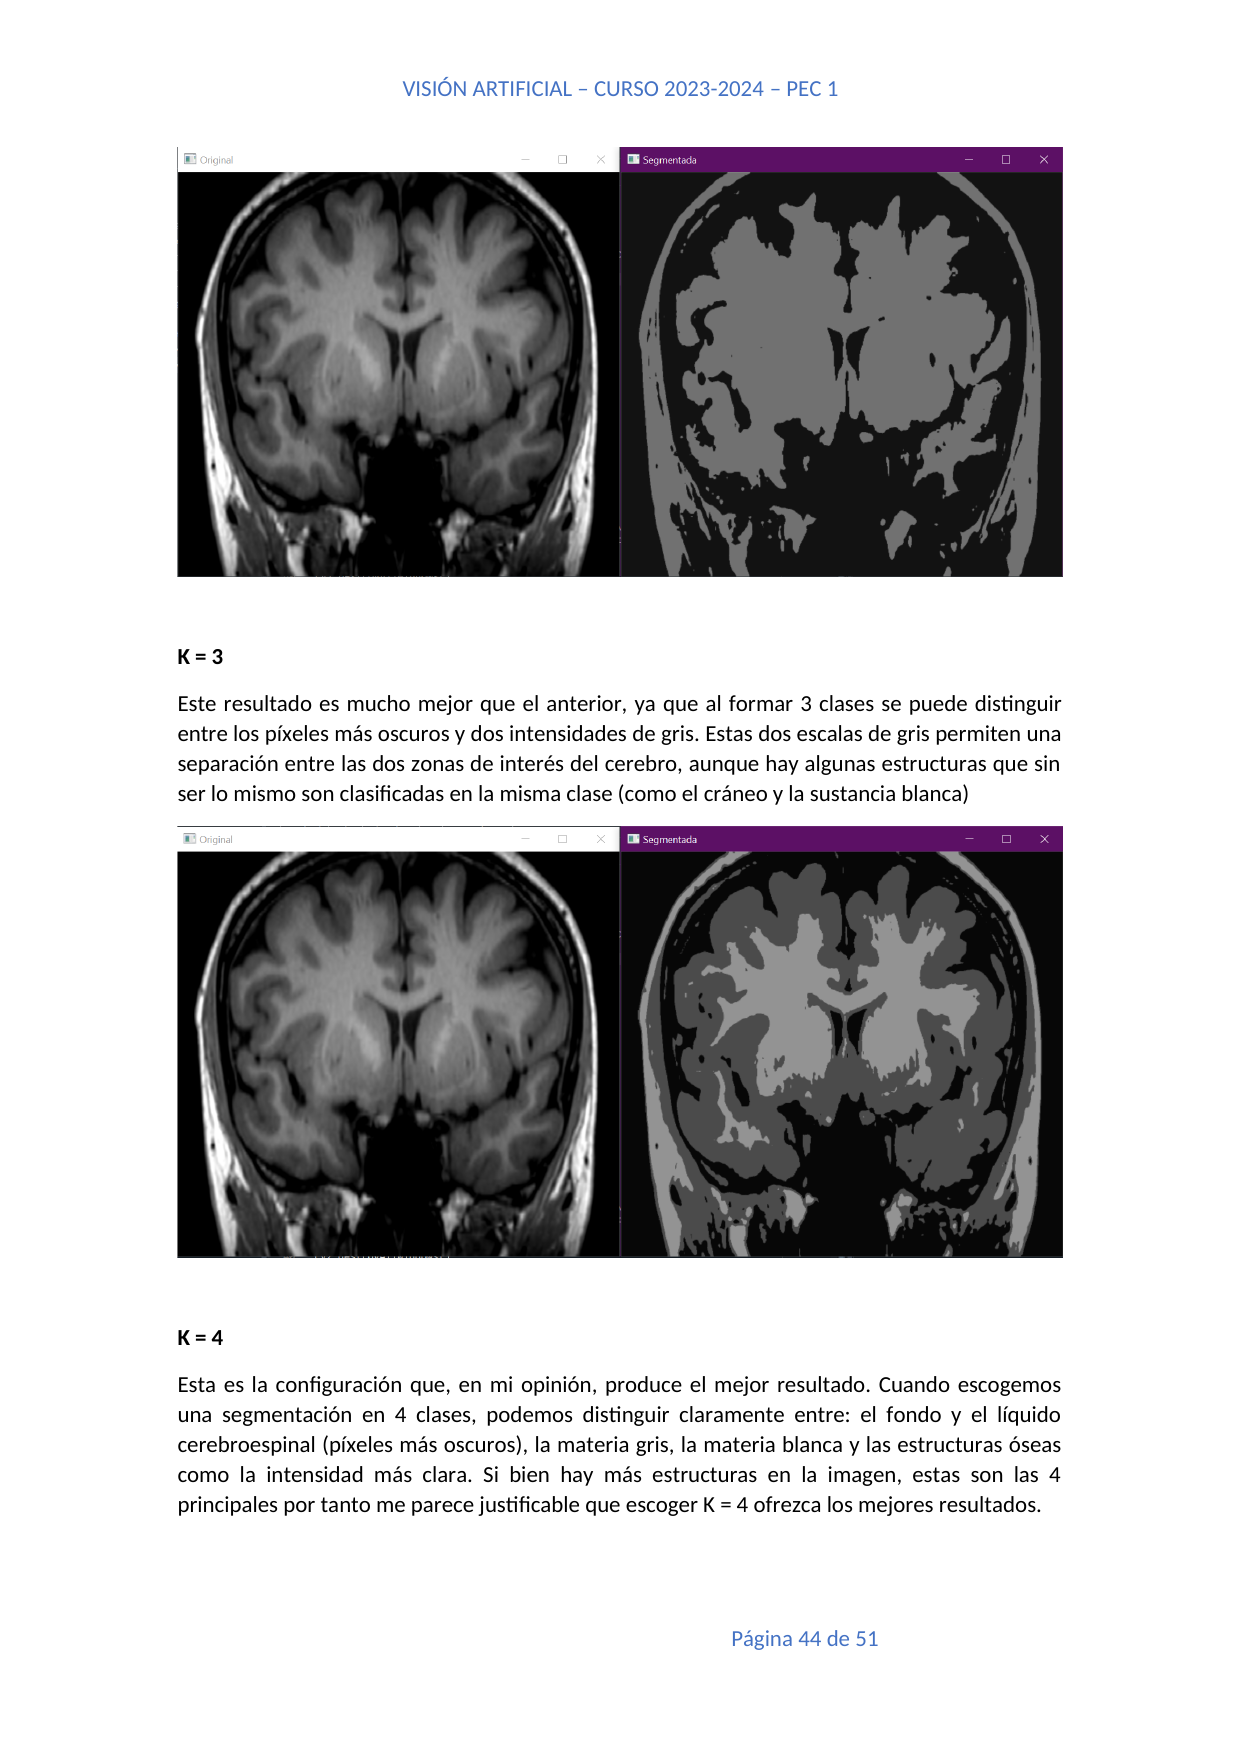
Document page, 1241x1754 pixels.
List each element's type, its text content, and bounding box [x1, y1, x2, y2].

text Este resultado es mucho mejor que el anterior, ya que al formar 3 clases se puede distinguir entre los píxeles más oscuros y dos intensidades de gris. Estas dos escalas de gris permiten una separación entre las dos zonas de interés del cerebro, aunque hay algunas estructuras que sin ser lo mismo son clasificadas en la misma clase (como el cráneo y la sustancia blanca) [177, 689, 1063, 807]
text K = 4 [177, 1323, 1063, 1351]
text K = 3 [177, 642, 1063, 670]
picture [177, 147, 1063, 577]
text Esta es la configuración que, en mi opinión, produce el mejor resultado. Cuando escogemos una segmentación en 4 clases, podemos distinguir claramente entre: el fondo y el líquido cerebroespinal (píxeles más oscuros), la materia gris, la materia blanca y las estructuras óseas como la intensidad más clara. Si bien hay más estructuras en la imagen, estas son las 4 principales por tanto me parece justificable que escoger K = 4 ofrezca los mejores resultados. [177, 1370, 1063, 1519]
picture [177, 826, 1063, 1258]
